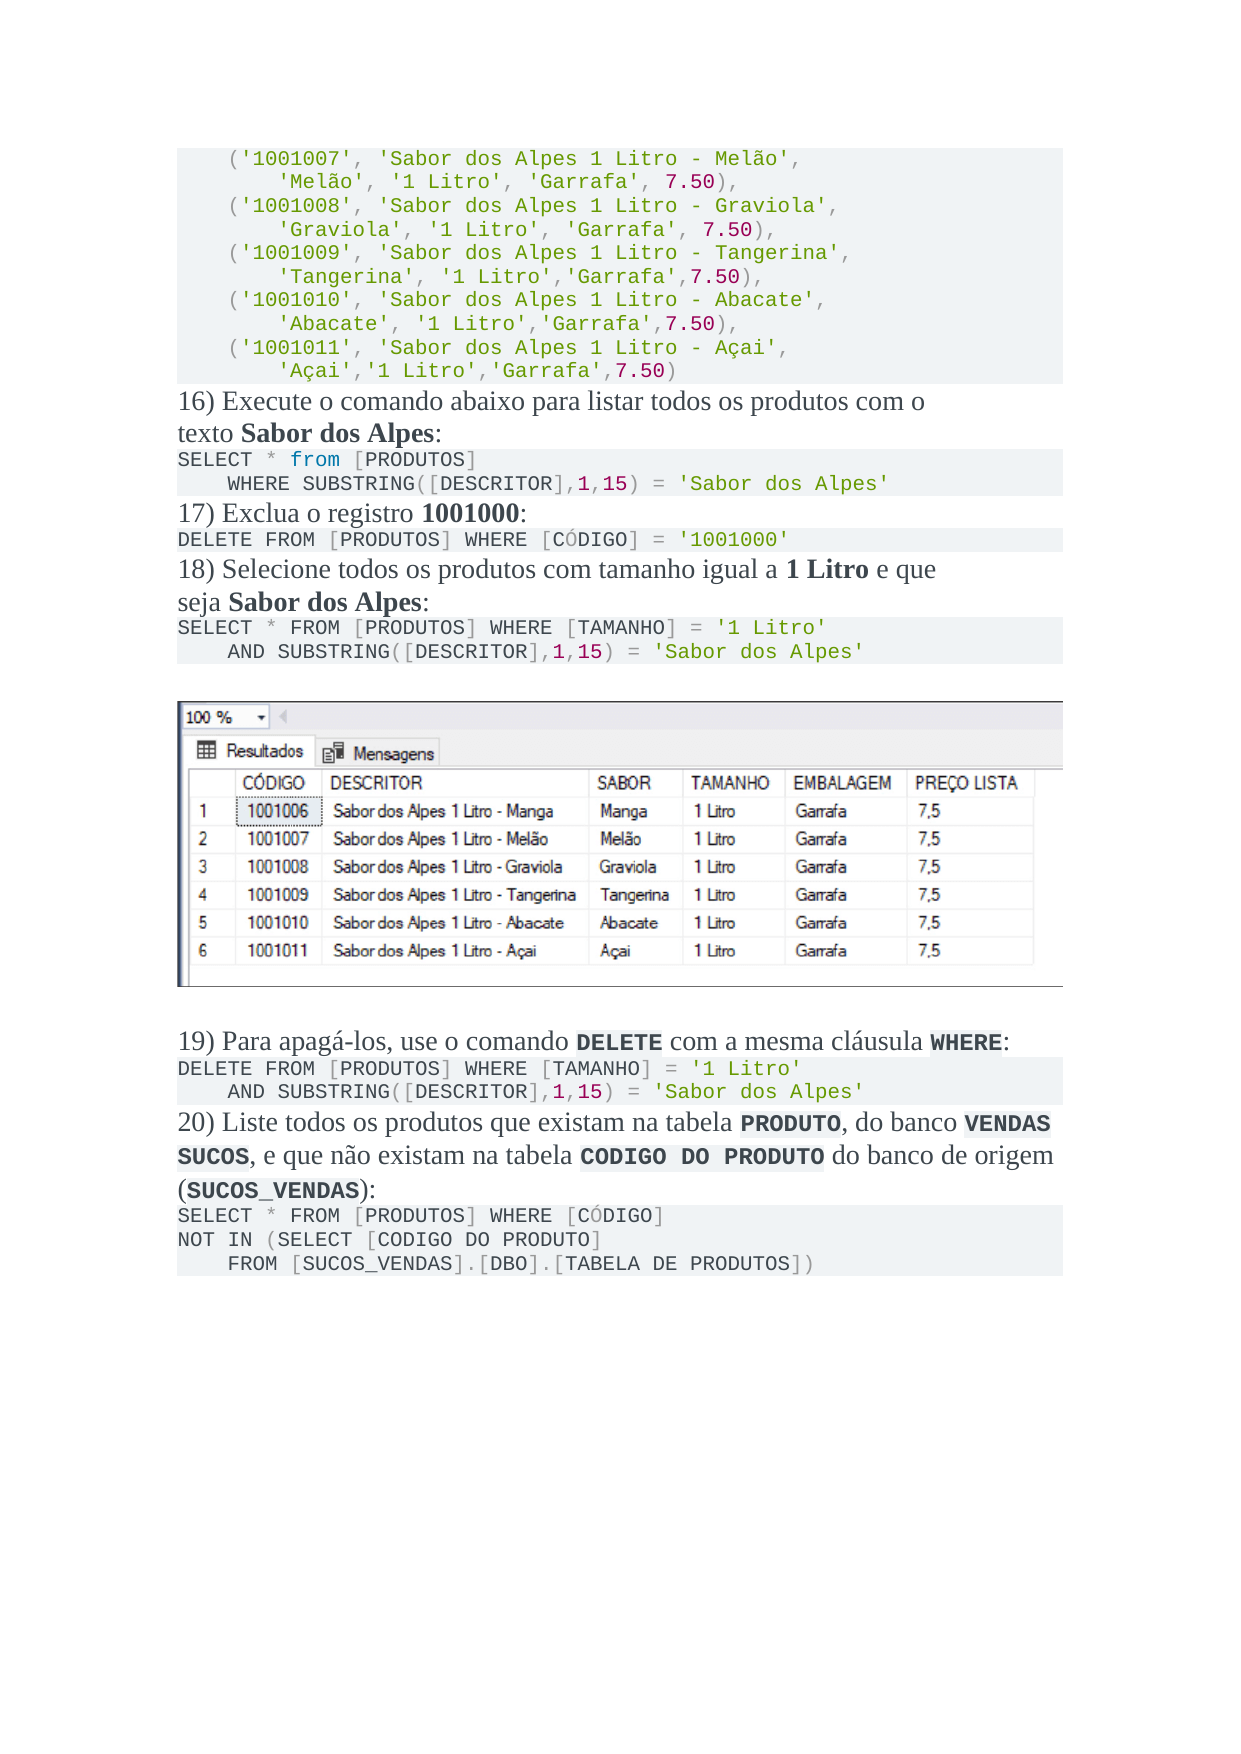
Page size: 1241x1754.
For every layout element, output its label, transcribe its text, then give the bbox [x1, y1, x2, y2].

text 18) Selecione todos os produtos com tamanho igual a 1 Litro e que seja Sabor dos Alpes: [177, 552, 1063, 617]
text 20) Liste todos os produtos que existam na tabela PRODUTO, do banco VENDAS SUCOS, e que não existam na tabela CODIGO DO PRODUTO do banco de origem (SUCOS_VENDAS): [177, 1105, 1063, 1205]
text AND SUBSTRING([DESCRITOR],1,15) = 'Sabor dos Alpes' [177, 641, 1063, 664]
text 'Abacate', '1 Litro','Garrafa',7.50), [177, 313, 1063, 337]
text 'Tangerina', '1 Litro','Garrafa',7.50), [177, 266, 1063, 289]
text SELECT * from [PRODUTOS] [177, 449, 1063, 472]
text FROM [SUCOS_VENDAS].[DBO].[TABELA DE PRODUTOS]) [177, 1253, 1063, 1276]
text ('1001008', 'Sabor dos Alpes 1 Litro - Graviola', [177, 195, 1063, 218]
text AND SUBSTRING([DESCRITOR],1,15) = 'Sabor dos Alpes' [177, 1081, 1063, 1105]
text SELECT * FROM [PRODUTOS] WHERE [CÓDIGO] [177, 1205, 1063, 1229]
text WHERE SUBSTRING([DESCRITOR],1,15) = 'Sabor dos Alpes' [177, 472, 1063, 496]
text ('1001011', 'Sabor dos Alpes 1 Litro - Açai', [177, 337, 1063, 360]
text SELECT * FROM [PRODUTOS] WHERE [TAMANHO] = '1 Litro' [177, 617, 1063, 641]
text 'Melão', '1 Litro', 'Garrafa', 7.50), [177, 171, 1063, 195]
text 'Graviola', '1 Litro', 'Garrafa', 7.50), [177, 218, 1063, 242]
text DELETE FROM [PRODUTOS] WHERE [CÓDIGO] = '1001000' [177, 528, 1063, 552]
text ('1001010', 'Sabor dos Alpes 1 Litro - Abacate', [177, 289, 1063, 313]
text NOT IN (SELECT [CODIGO DO PRODUTO] [177, 1229, 1063, 1253]
text ('1001009', 'Sabor dos Alpes 1 Litro - Tangerina', [177, 242, 1063, 266]
text 17) Exclua o registro 1001000: [177, 496, 1063, 528]
text ('1001007', 'Sabor dos Alpes 1 Litro - Melão', [177, 148, 1063, 171]
text 19) Para apagá-los, use o comando DELETE com a mesma cláusula WHERE: [177, 1024, 1063, 1057]
picture [177, 701, 1063, 987]
text DELETE FROM [PRODUTOS] WHERE [TAMANHO] = '1 Litro' [177, 1057, 1063, 1081]
text 16) Execute o comando abaixo para listar todos os produtos com o texto Sabor dos Alpes: [177, 384, 1063, 449]
text 'Açai','1 Litro','Garrafa',7.50) [177, 360, 1063, 384]
